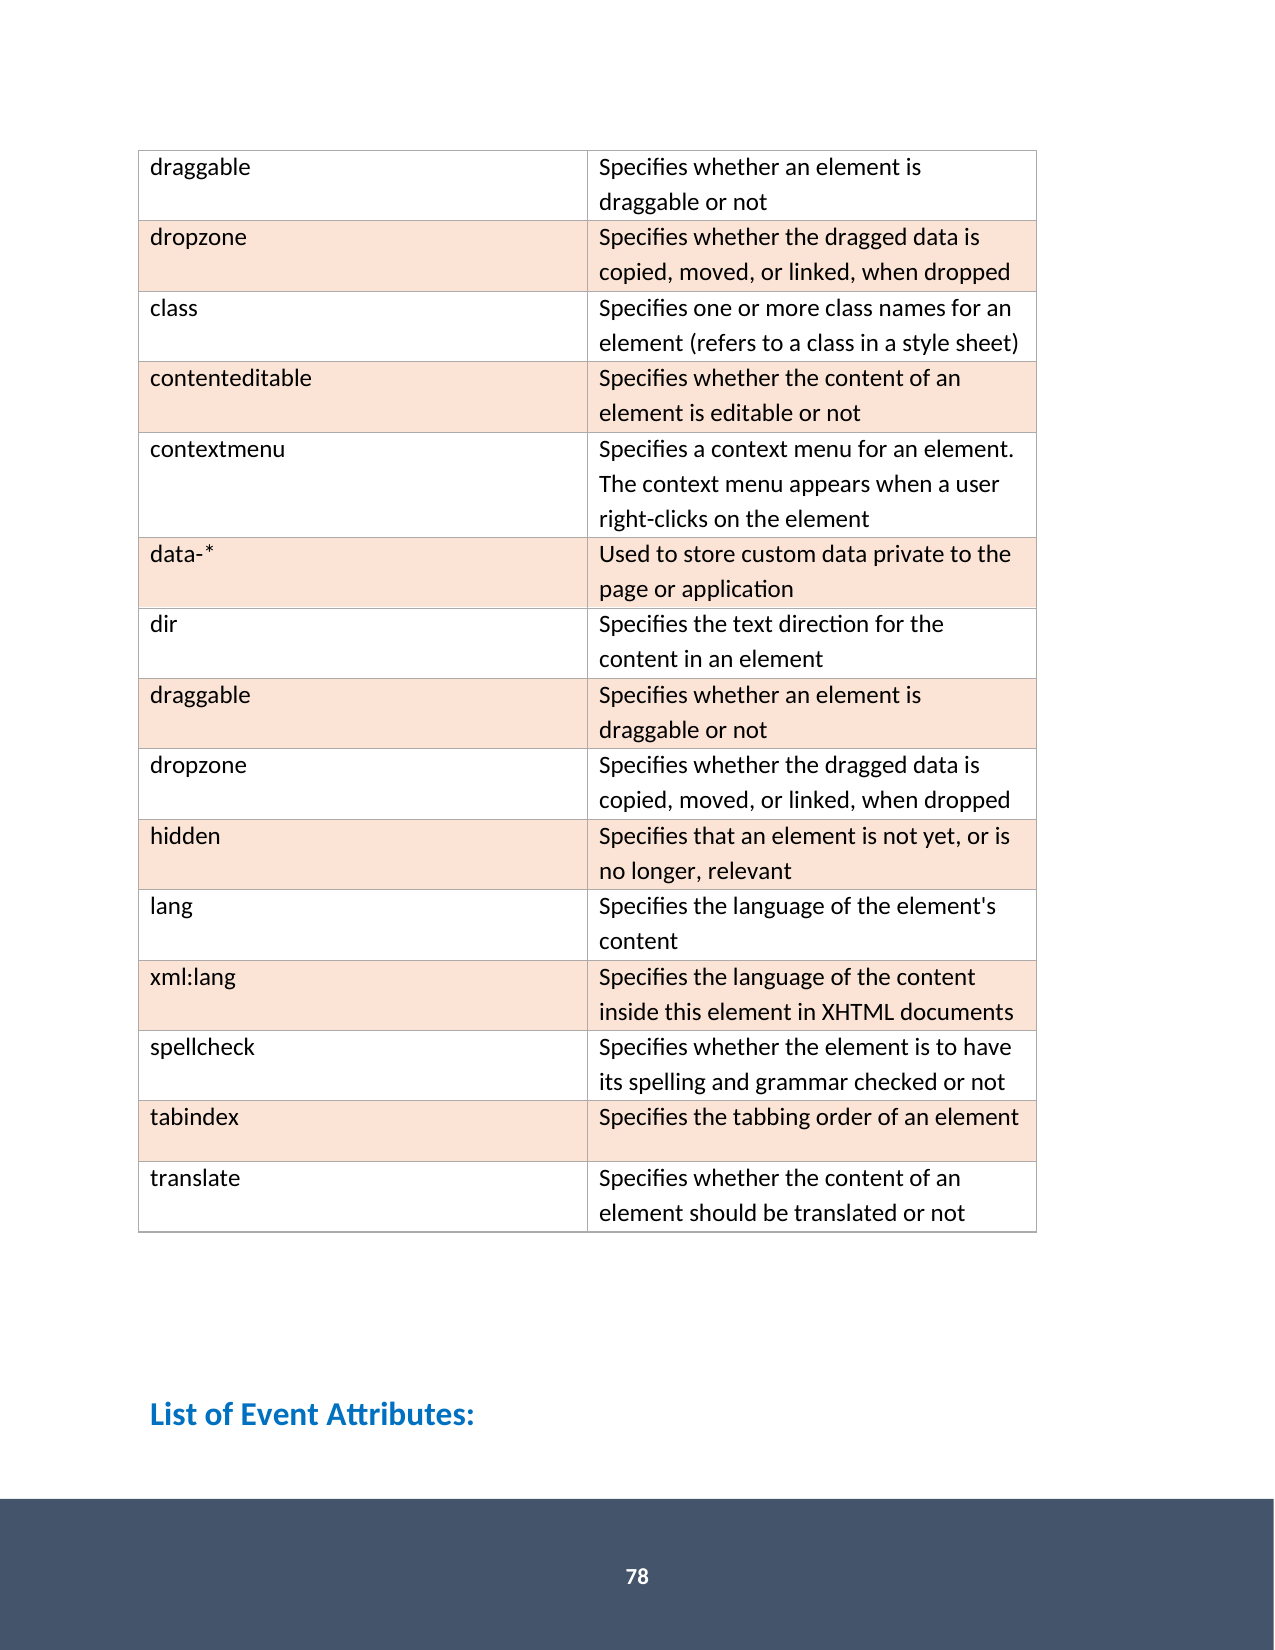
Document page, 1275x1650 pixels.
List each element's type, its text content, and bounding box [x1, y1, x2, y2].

table_cell dropzone [139, 221, 587, 291]
table_cell Specifies one or more class names for an element (refers to a class in a style sheet) [588, 292, 1036, 361]
table_cell Specifies whether the content of an element is editable or not [588, 362, 1036, 432]
table_cell Specifies the tabbing order of an element [588, 1101, 1036, 1161]
table_cell Specifies whether the dragged data is copied, moved, or linked, when dropped [588, 221, 1036, 291]
table_cell spellcheck [139, 1031, 587, 1100]
table_cell data-* [139, 538, 587, 607]
table_cell draggable [139, 151, 587, 220]
table_cell Specifies that an element is not yet, or is no longer, relevant [588, 820, 1036, 889]
table_cell draggable [139, 679, 587, 748]
table_cell lang [139, 890, 587, 959]
table_cell tabindex [139, 1101, 587, 1161]
table_cell contenteditable [139, 362, 587, 432]
text List of Event Attributes: [150, 1393, 1125, 1434]
table_cell Specifies a context menu for an element. The context menu appears when a user right-clicks on the element [588, 433, 1036, 537]
table_cell xml:lang [139, 961, 587, 1030]
table_cell Specifies whether an element is draggable or not [588, 151, 1036, 220]
table_cell Specifies the language of the content inside this element in XHTML documents [588, 961, 1036, 1030]
table_cell Specifies whether an element is draggable or not [588, 679, 1036, 748]
table_cell class [139, 292, 587, 361]
table_cell Used to store custom data private to the page or application [588, 538, 1036, 607]
table_cell Specifies whether the dragged data is copied, moved, or linked, when dropped [588, 749, 1036, 819]
table_cell dropzone [139, 749, 587, 819]
table_cell Specifies the language of the element's content [588, 890, 1036, 959]
table_cell Specifies the text direction for the content in an element [588, 609, 1036, 678]
table_cell translate [139, 1162, 587, 1231]
table_cell contextmenu [139, 433, 587, 537]
table_cell dir [139, 609, 587, 678]
table_cell hidden [139, 820, 587, 889]
table_cell Specifies whether the content of an element should be translated or not [588, 1162, 1036, 1231]
table_cell Specifies whether the element is to have its spelling and grammar checked or not [588, 1031, 1036, 1100]
